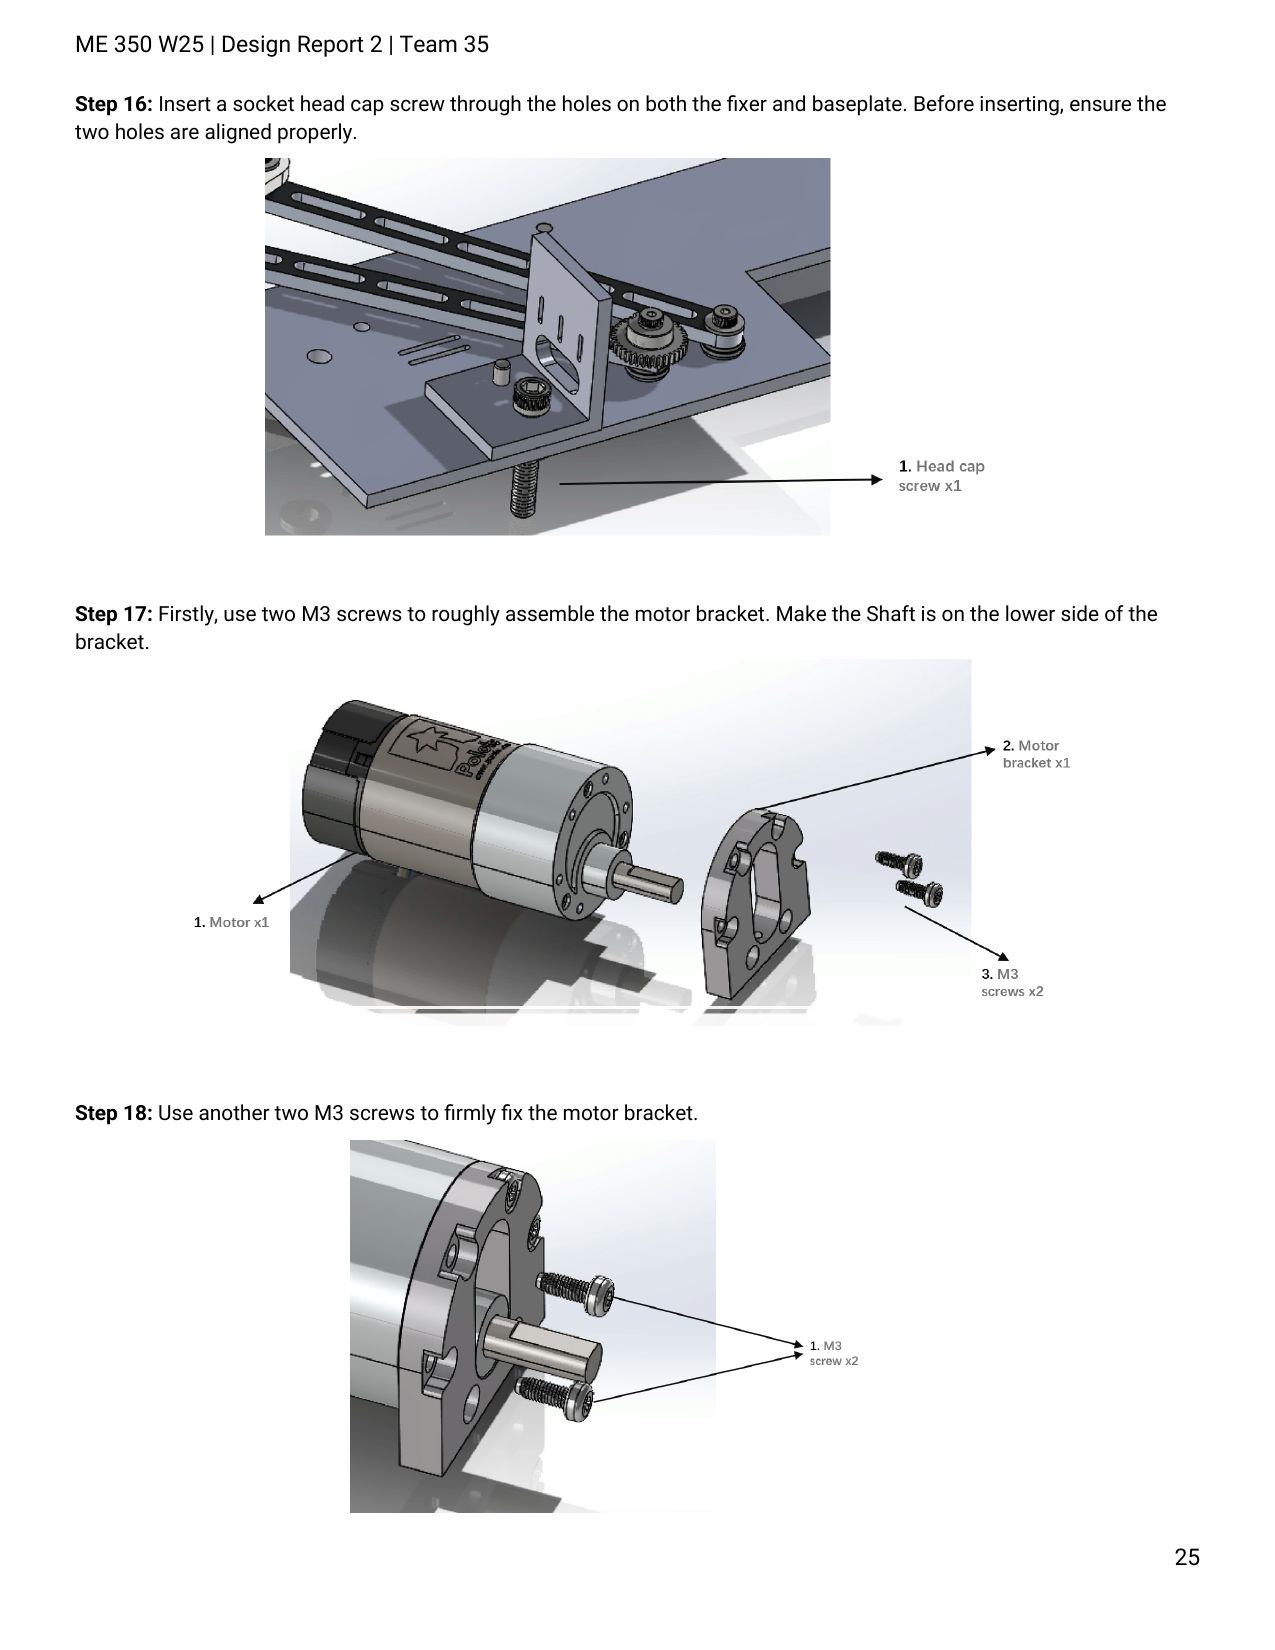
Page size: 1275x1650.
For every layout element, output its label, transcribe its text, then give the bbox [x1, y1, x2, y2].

picture [177, 657, 1098, 1042]
picture [245, 148, 1030, 542]
picture [334, 1129, 942, 1523]
text Step 18: Use another two M3 screws to firmly fix the motor bracket. [75, 1101, 1200, 1126]
text Step 16: Insert a socket head cap screw through the holes on both the fixer and baseplate. Before inserting, ensure the two holes are aligned properly. [75, 92, 1200, 145]
text Step 17: Firstly, use two M3 screws to roughly assemble the motor bracket. Make the Shaft is on the lower side of the bracket. [75, 602, 1200, 654]
